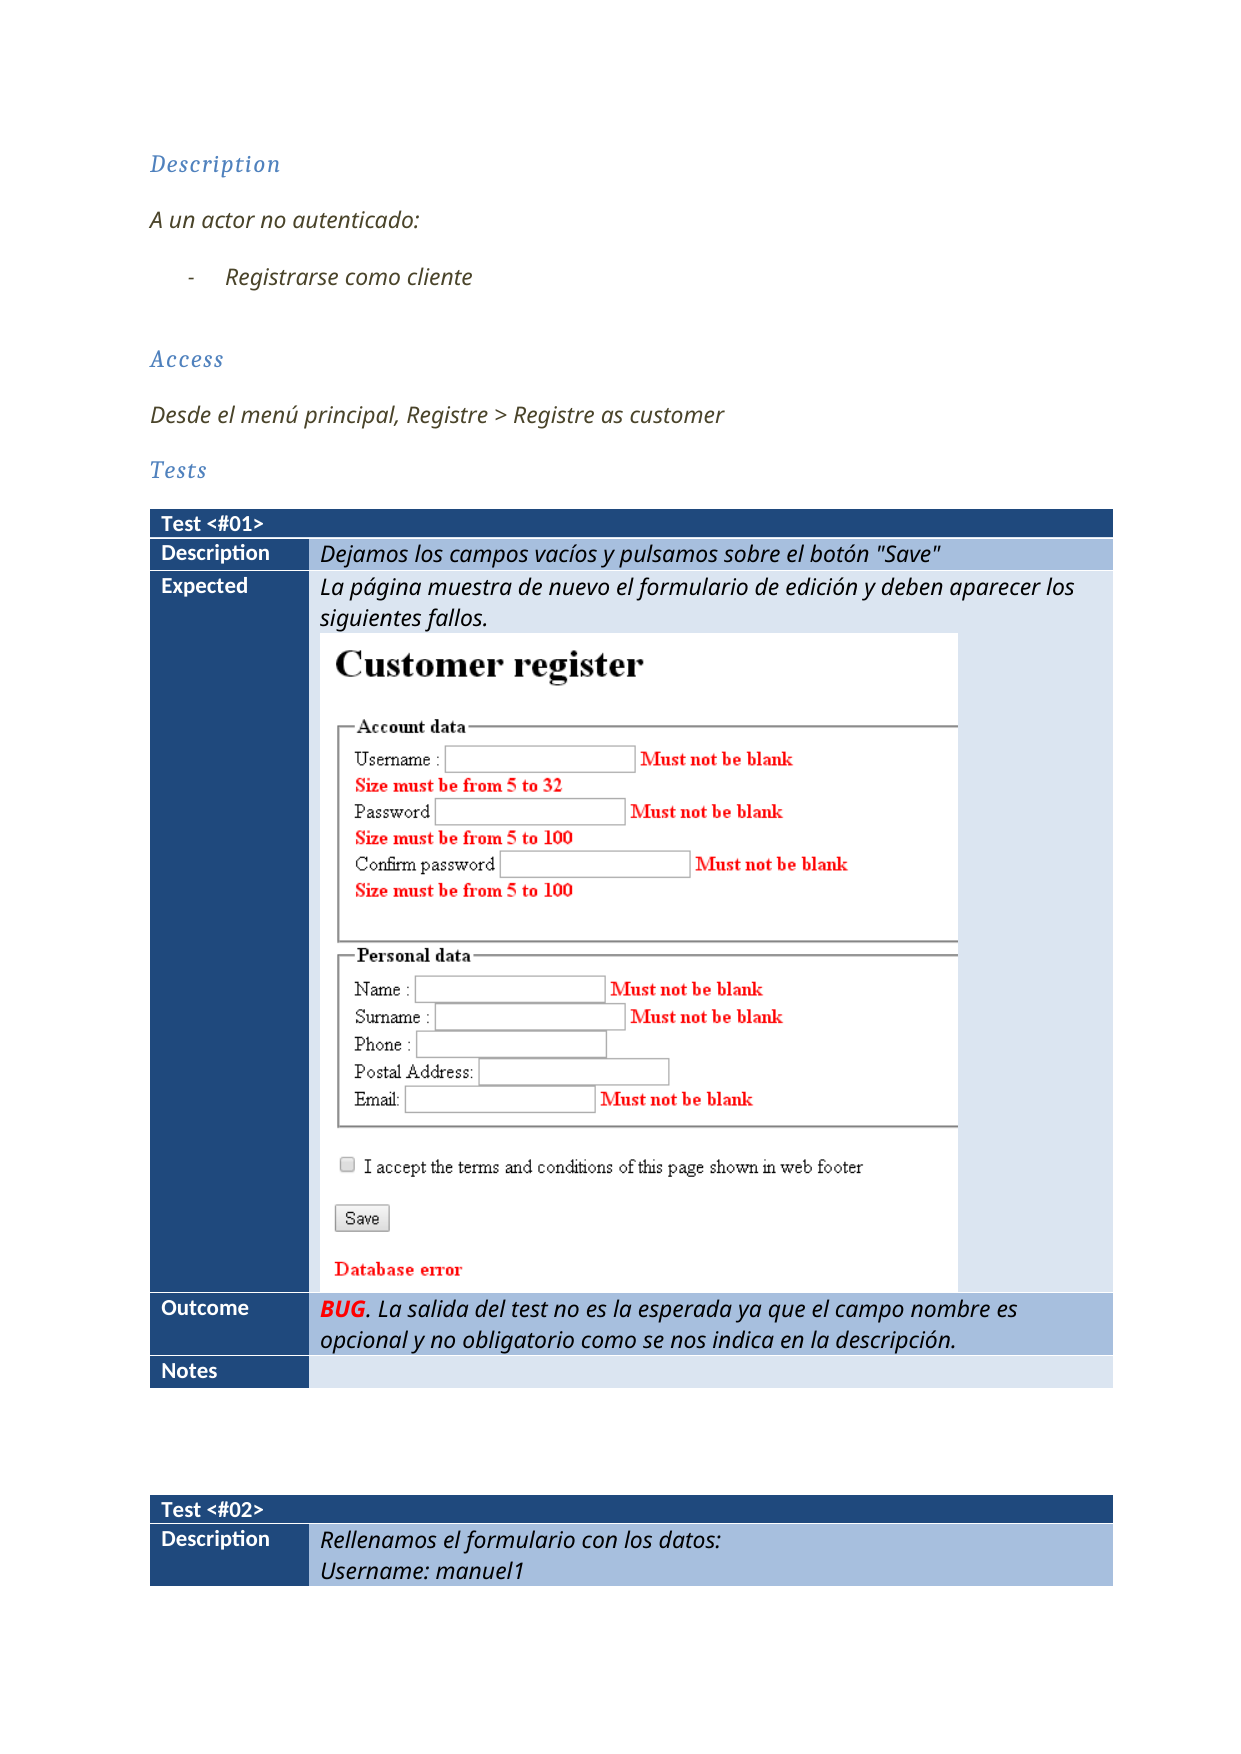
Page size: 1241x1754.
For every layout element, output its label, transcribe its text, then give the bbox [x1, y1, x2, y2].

table_cell Outcome [150, 1293, 309, 1355]
subtitle Tests [150, 456, 1090, 484]
table_cell [309, 1356, 1113, 1388]
table_cell Dejamos los campos vacíos y pulsamos sobre el botón "Save" [309, 539, 1113, 570]
table_cell La página muestra de nuevo el formulario de edición y deben aparecer los siguientes fallos. [309, 571, 1113, 1292]
table_header Test <#02> [150, 1495, 1113, 1523]
table_header Test <#01> [150, 509, 1113, 537]
subtitle A un actor no autenticado: [150, 204, 1090, 235]
table_cell Description [150, 539, 309, 570]
table_cell BUG. La salida del test no es la esperada ya que el campo nombre es opcional y no obligatorio como se nos indica en la descripción. [309, 1293, 1113, 1355]
subtitle Description [150, 150, 1090, 179]
text Desde el menú principal, Registre > Registre as customer [150, 399, 1090, 430]
list Registrarse como cliente [187, 261, 1090, 292]
table_cell Notes [150, 1356, 309, 1388]
subtitle Access [150, 345, 1090, 374]
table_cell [309, 1524, 1113, 1586]
table_cell Expected [150, 571, 309, 1292]
picture [320, 633, 958, 1292]
table_cell Description [150, 1524, 309, 1586]
